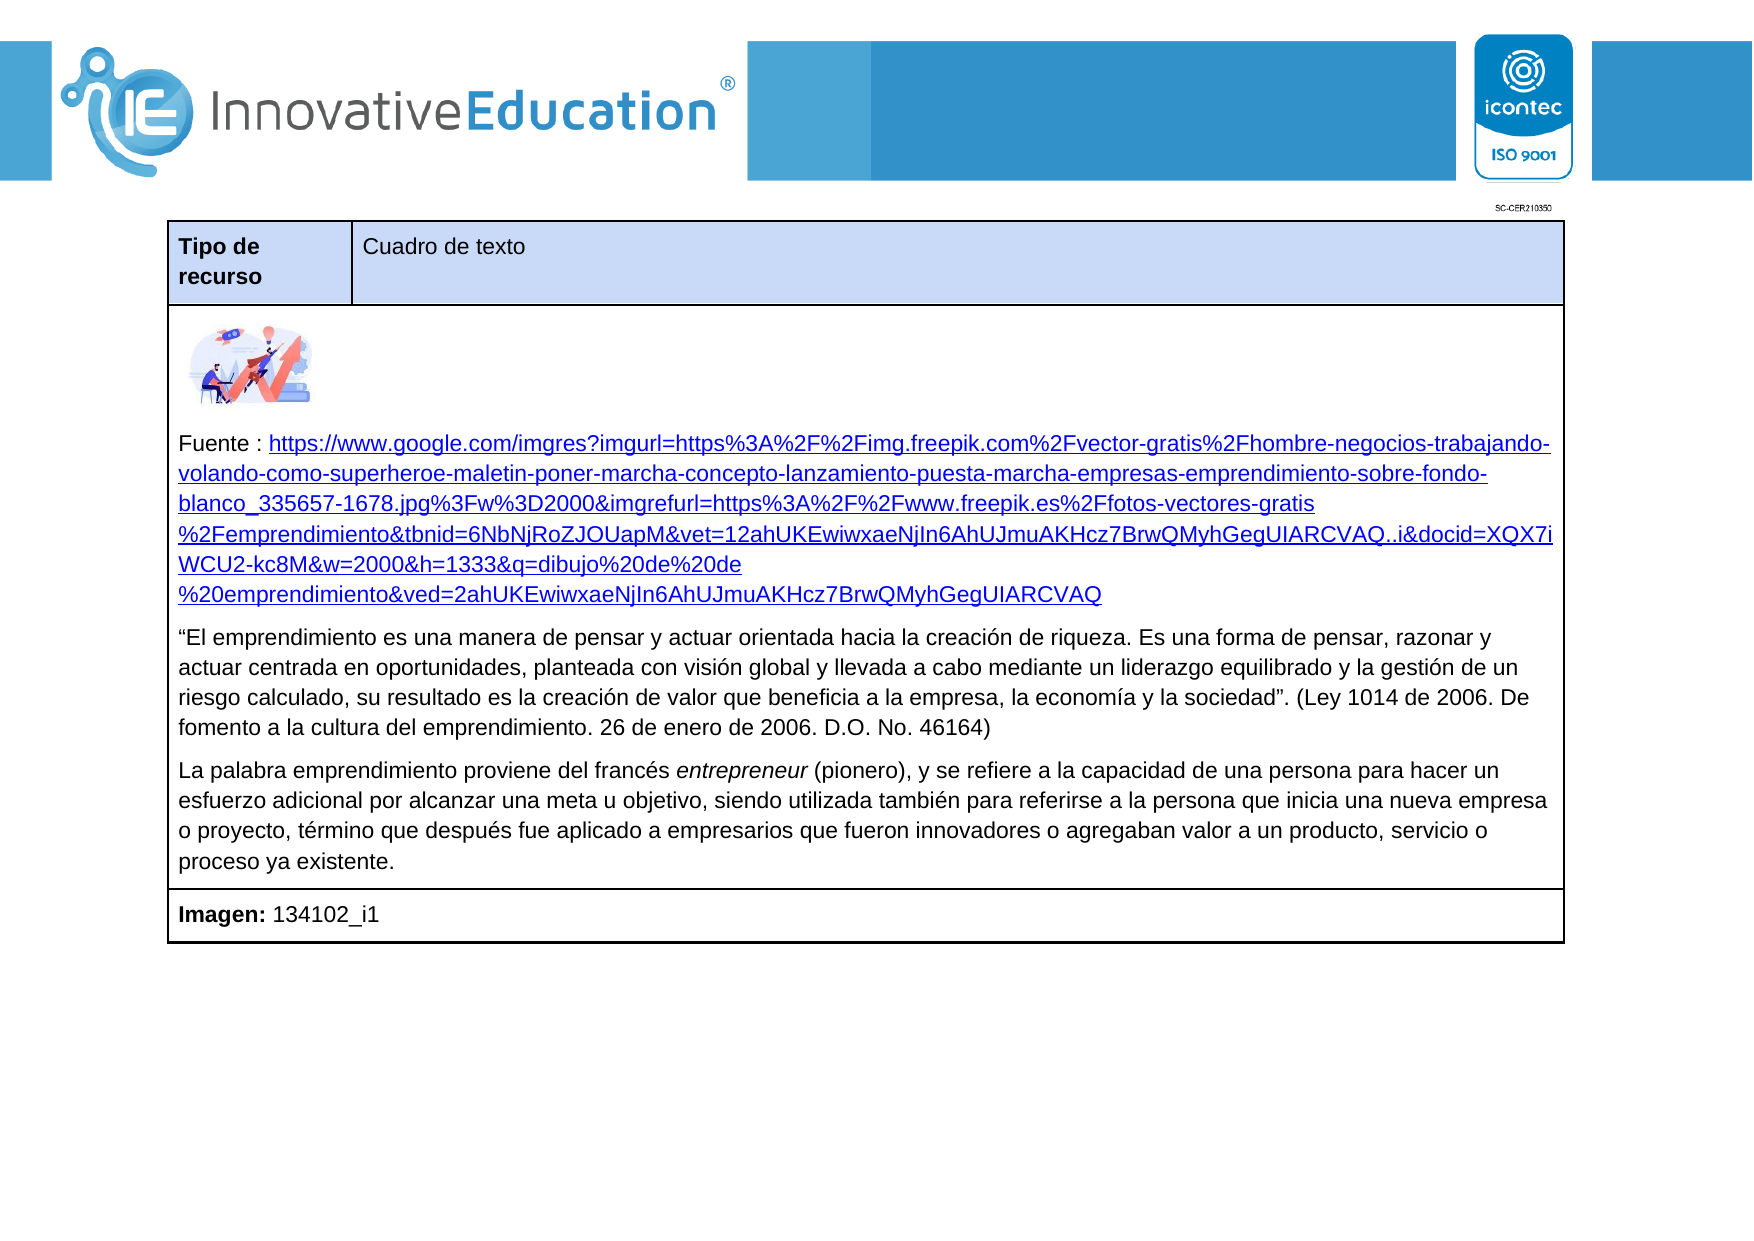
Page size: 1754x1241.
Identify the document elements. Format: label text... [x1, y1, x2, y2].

table_cell Imagen: 134102_i1 [169, 890, 1563, 941]
picture [1471, 32, 1576, 214]
table_header Cuadro de texto [353, 222, 1563, 303]
picture [178, 316, 325, 414]
table_cell Fuente : https://www.google.com/imgres?imgurl=https%3A%2F%2Fimg.freepik.com%2Fvector-gratis%2Fhombre-negocios-trabajando-volando-como-superheroe-maletin-poner-marcha-concepto-lanzamiento-puesta-marcha-empresas-emprendimiento-sobre-fondo-blanco_335657-1678.jpg%3Fw%3D2000&imgrefurl=https%3A%2F%2Fwww.freepik.es%2Ffotos-vectores-gratis%2Femprendimiento&tbnid=6NbNjRoZJOUapM&vet=12ahUKEwiwxaeNjIn6AhUJmuAKHcz7BrwQMyhGegUIARCVAQ..i&docid=XQX7iWCU2-kc8M&w=2000&h=1333&q=dibujo%20de%20de%20emprendimiento&ved=2ahUKEwiwxaeNjIn6AhUJmuAKHcz7BrwQMyhGegUIARCVAQ “El emprendimiento es una manera de pensar y actuar orientada hacia la creación de riqueza. Es una forma de pensar, razonar y actuar centrada en oportunidades, planteada con visión global y llevada a cabo mediante un liderazgo equilibrado y la gestión de un riesgo calculado, su resultado es la creación de valor que beneficia a la empresa, la economía y la sociedad”. (Ley 1014 de 2006. De fomento a la cultura del emprendimiento. 26 de enero de 2006. D.O. No. 46164) La palabra emprendimiento proviene del francés entrepreneur (pionero), y se refiere a la capacidad de una persona para hacer un esfuerzo adicional por alcanzar una meta u objetivo, siendo utilizada también para referirse a la persona que inicia una nueva empresa o proyecto, término que después fue aplicado a empresarios que fueron innovadores o agregaban valor a un producto, servicio o proceso ya existente. [169, 306, 1563, 888]
table_header Tipo de recurso [169, 222, 351, 303]
picture [1592, 28, 1752, 194]
picture [0, 28, 1456, 194]
